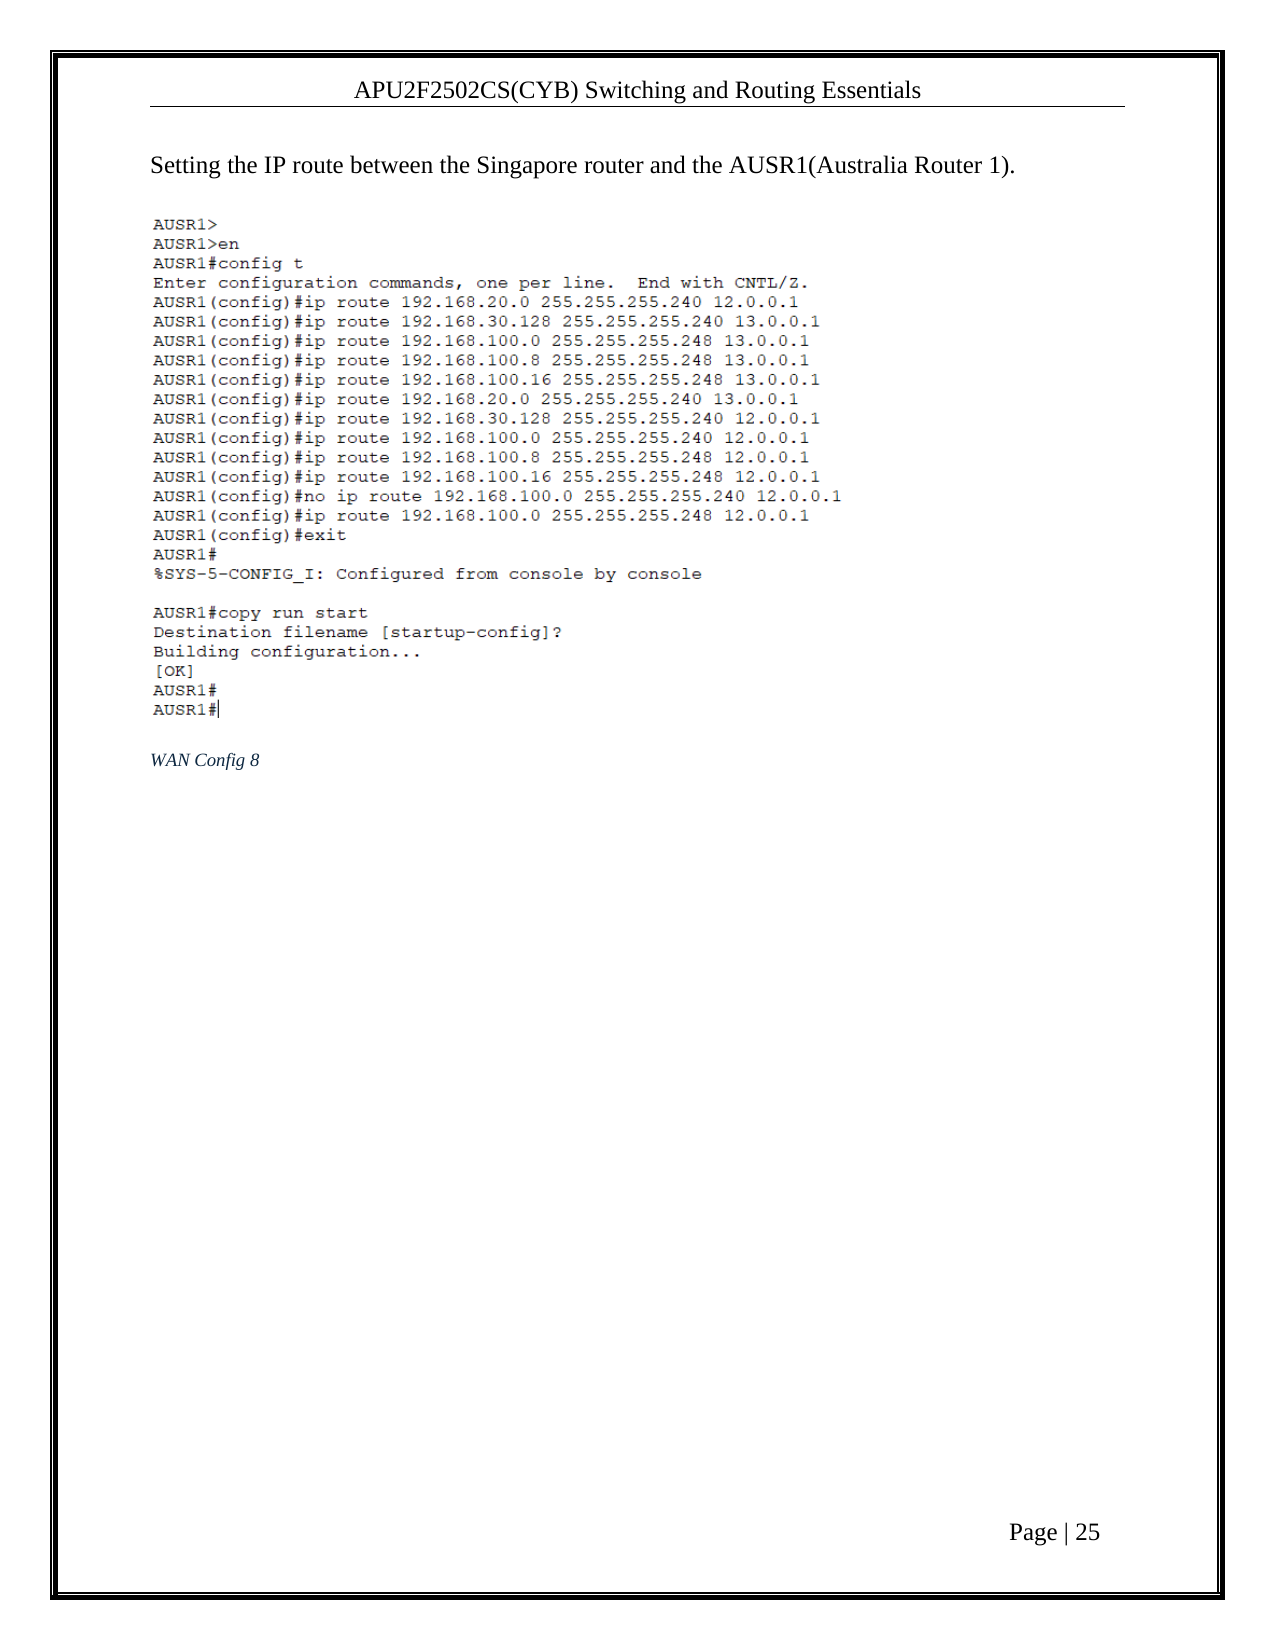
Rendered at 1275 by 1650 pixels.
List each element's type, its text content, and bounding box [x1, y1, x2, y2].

text Setting the IP route between the Singapore router and the AUSR1(Australia Router 1). [150, 150, 1125, 179]
text WAN Config 8 [150, 748, 1125, 770]
picture [150, 209, 881, 718]
